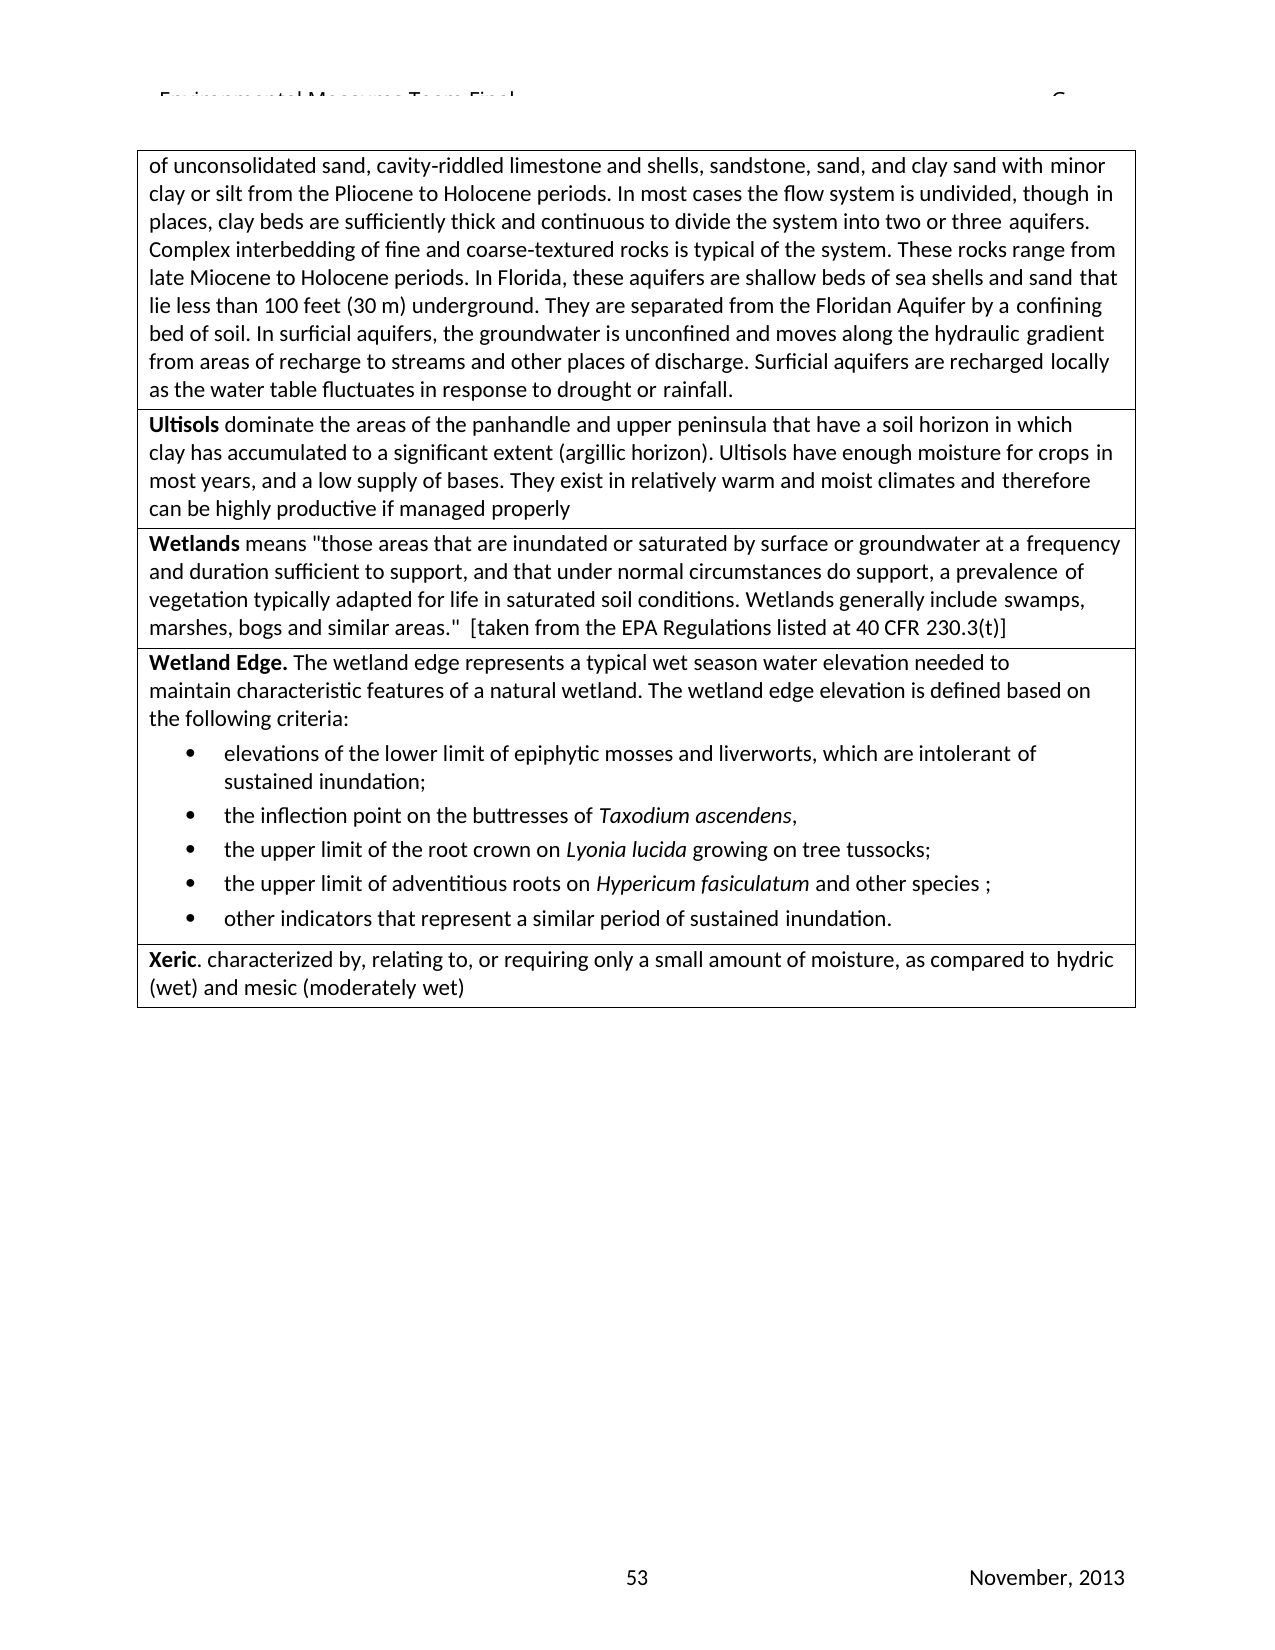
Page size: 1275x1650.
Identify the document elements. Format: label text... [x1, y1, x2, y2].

table_cell Xeric. characterized by, relating to, or requiring only a small amount of moisture, as compared to hydric (wet) and mesic (moderately wet) [138, 945, 1135, 1007]
table_cell Wetland Edge. The wetland edge represents a typical wet season water elevation needed to maintain characteristic features of a natural wetland. The wetland edge elevation is defined based on the following criteria: elevations of the lower limit of epiphytic mosses and liverworts, which are intolerant of sustained inundation; the inflection point on the buttresses of Taxodium ascendens, the upper limit of the root crown on Lyonia lucida growing on tree tussocks; the upper limit of adventitious roots on Hypericum fasiculatum and other species ; other indicators that represent a similar period of sustained inundation. [138, 649, 1135, 944]
text 53 November, 2013 [626, 1563, 1148, 1591]
table_header of unconsolidated sand, cavity‐riddled limestone and shells, sandstone, sand, and clay sand with minor clay or silt from the Pliocene to Holocene periods. In most cases the flow system is undivided, though in places, clay beds are sufficiently thick and continuous to divide the system into two or three aquifers. Complex interbedding of fine and coarse‐textured rocks is typical of the system. These rocks range from late Miocene to Holocene periods. In Florida, these aquifers are shallow beds of sea shells and sand that lie less than 100 feet (30 m) underground. They are separated from the Floridan Aquifer by a confining bed of soil. In surficial aquifers, the groundwater is unconfined and moves along the hydraulic gradient from areas of recharge to streams and other places of discharge. Surficial aquifers are recharged locally as the water table fluctuates in response to drought or rainfall. [138, 151, 1135, 409]
table_cell Ultisols dominate the areas of the panhandle and upper peninsula that have a soil horizon in which clay has accumulated to a significant extent (argillic horizon). Ultisols have enough moisture for crops in most years, and a low supply of bases. They exist in relatively warm and moist climates and therefore can be highly productive if managed properly [138, 410, 1135, 528]
table_cell Wetlands means "those areas that are inundated or saturated by surface or groundwater at a frequency and duration sufficient to support, and that under normal circumstances do support, a prevalence of vegetation typically adapted for life in saturated soil conditions. Wetlands generally include swamps, marshes, bogs and similar areas." [taken from the EPA Regulations listed at 40 CFR 230.3(t)] [138, 529, 1135, 647]
